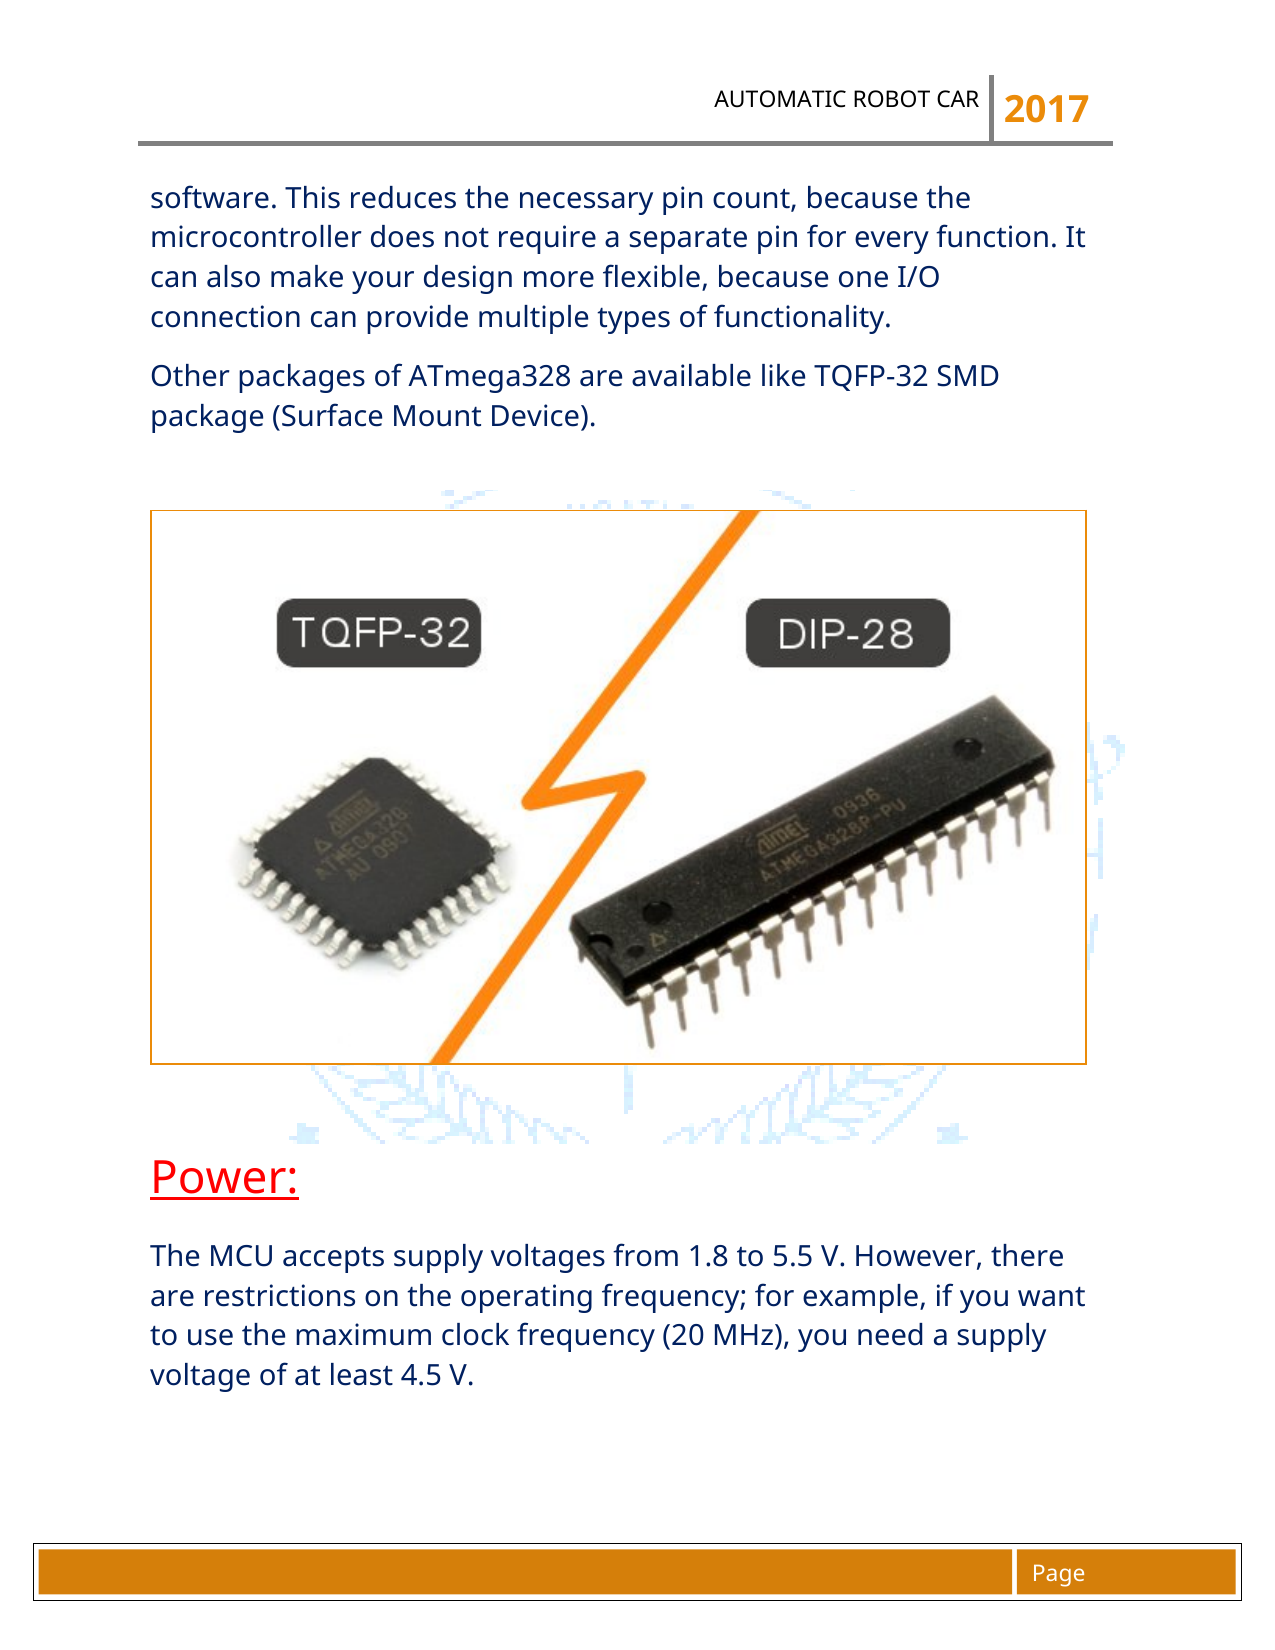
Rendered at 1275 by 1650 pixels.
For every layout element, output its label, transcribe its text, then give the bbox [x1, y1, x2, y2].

text Other packages of ATmega328 are available like TQFP-32 SMD package (Surface Mount Device). [150, 355, 1096, 434]
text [150, 177, 1096, 336]
subtitle Power: [150, 1144, 1125, 1206]
picture [152, 511, 1085, 1063]
text The MCU accepts supply voltages from 1.8 to 5.5 V. However, there are restrictions on the operating frequency; for example, if you want to use the maximum clock frequency (20 MHz), you need a supply voltage of at least 4.5 V. [150, 1235, 1096, 1394]
